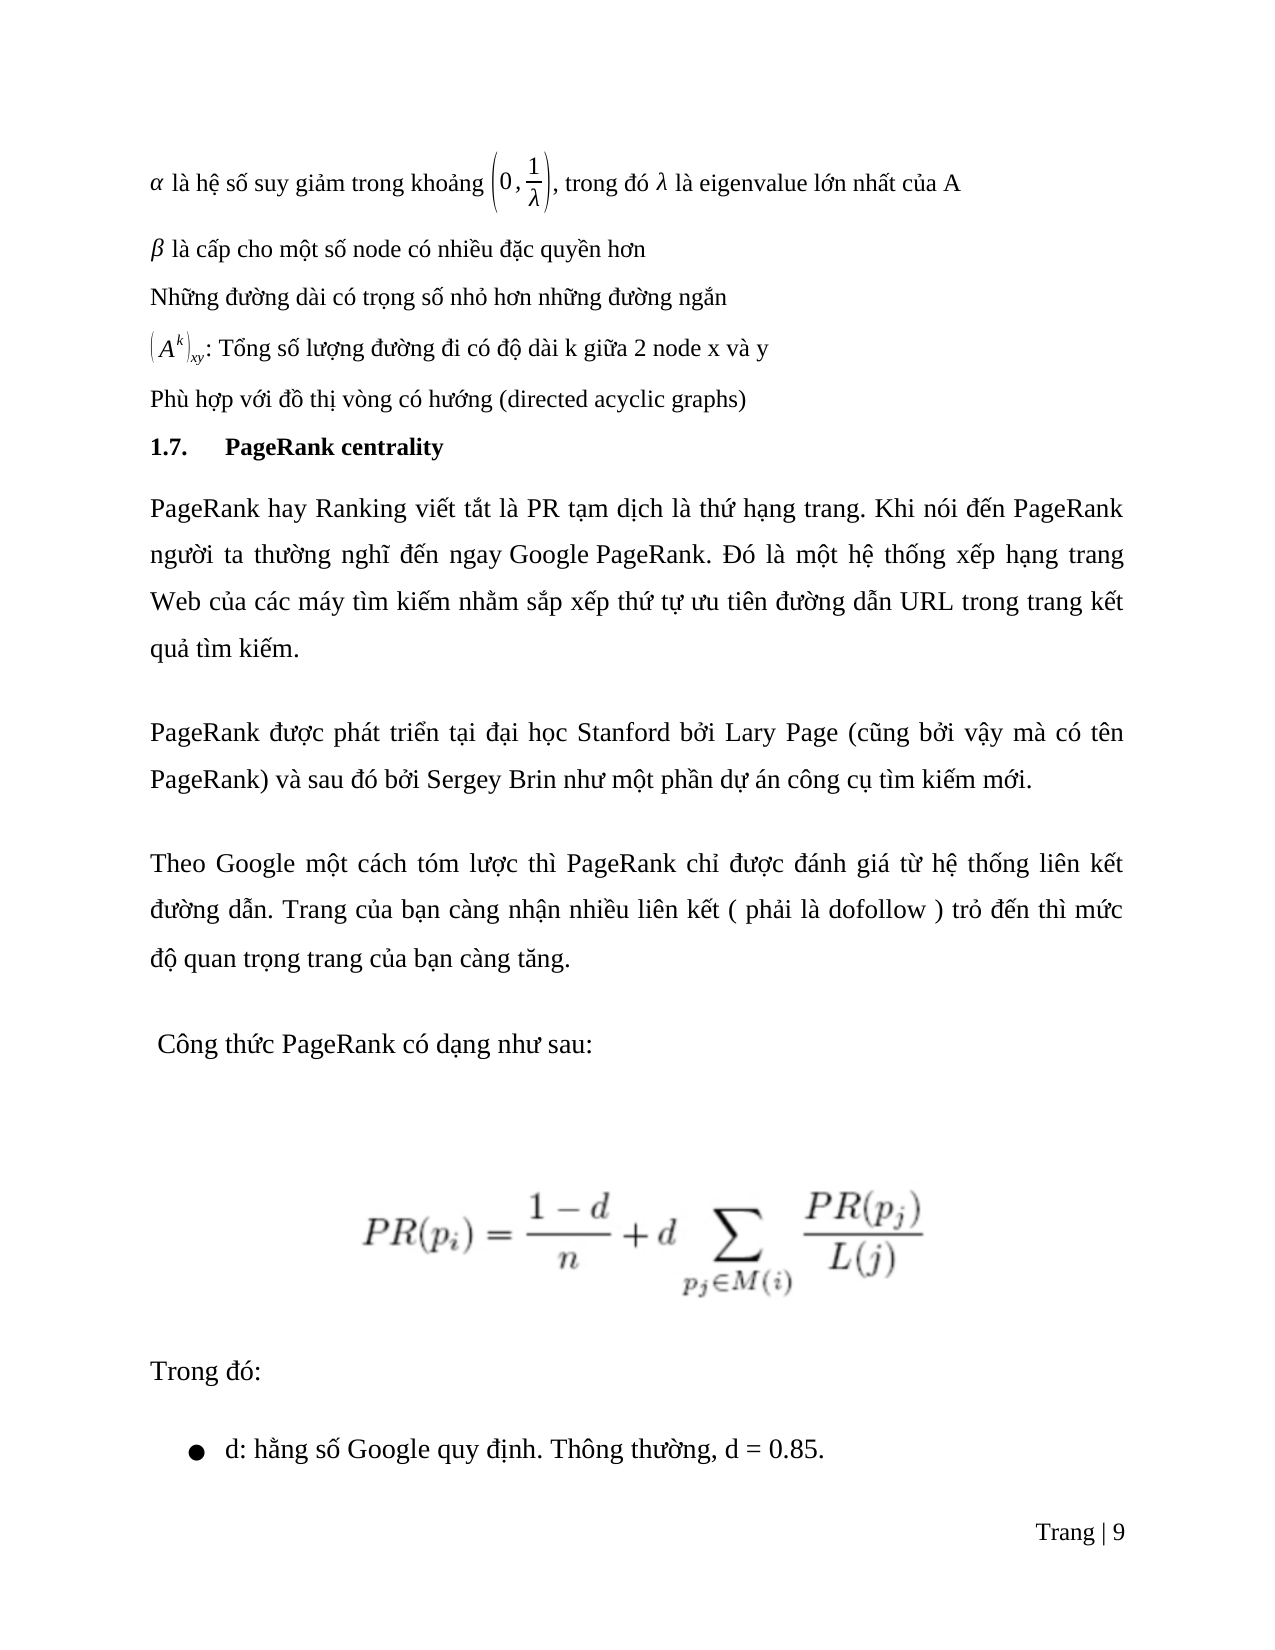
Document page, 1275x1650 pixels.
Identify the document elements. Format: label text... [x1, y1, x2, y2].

list d: hằng số Google quy định. Thông thường, d = 0.85. [187, 1428, 1125, 1471]
text Phù hợp với đồ thị vòng có hướng (directed acyclic graphs) [150, 384, 1125, 413]
picture [337, 1176, 976, 1312]
text Công thức PageRank có dạng như sau: [150, 1027, 1125, 1059]
text là cấp cho một số node có nhiều đặc quyền hơn [150, 234, 1125, 263]
text PageRank được phát triển tại đại học Stanford bởi Lary Page (cũng bởi vậy mà có tên PageRank) và sau đó bởi Sergey Brin như một phần dự án công cụ tìm kiếm mới. [150, 716, 1125, 794]
text Trong đó: [150, 1353, 1125, 1386]
text PageRank hay Ranking viết tắt là PR tạm dịch là thứ hạng trang. Khi nói đến PageRank người ta thường nghĩ đến ngay Google PageRank. Đó là một hệ thống xếp hạng trang Web của các máy tìm kiếm nhằm sắp xếp thứ tự ưu tiên đường dẫn URL trong trang kết quả tìm kiếm. [150, 492, 1125, 663]
text Những đường dài có trọng số nhỏ hơn những đường ngắn [150, 282, 1125, 310]
text là hệ số suy giảm trong khoảng , trong đó là eigenvalue lớn nhất của A [150, 150, 1125, 215]
text Theo Google một cách tóm lược thì PageRank chỉ được đánh giá từ hệ thống liên kết đường dẫn. Trang của bạn càng nhận nhiều liên kết ( phải là dofollow ) trỏ đến thì mức độ quan trọng trang của bạn càng tăng. [150, 847, 1125, 973]
text : Tổng số lượng đường đi có độ dài k giữa 2 node x và y [150, 329, 1125, 365]
list PageRank centrality [150, 432, 1125, 460]
